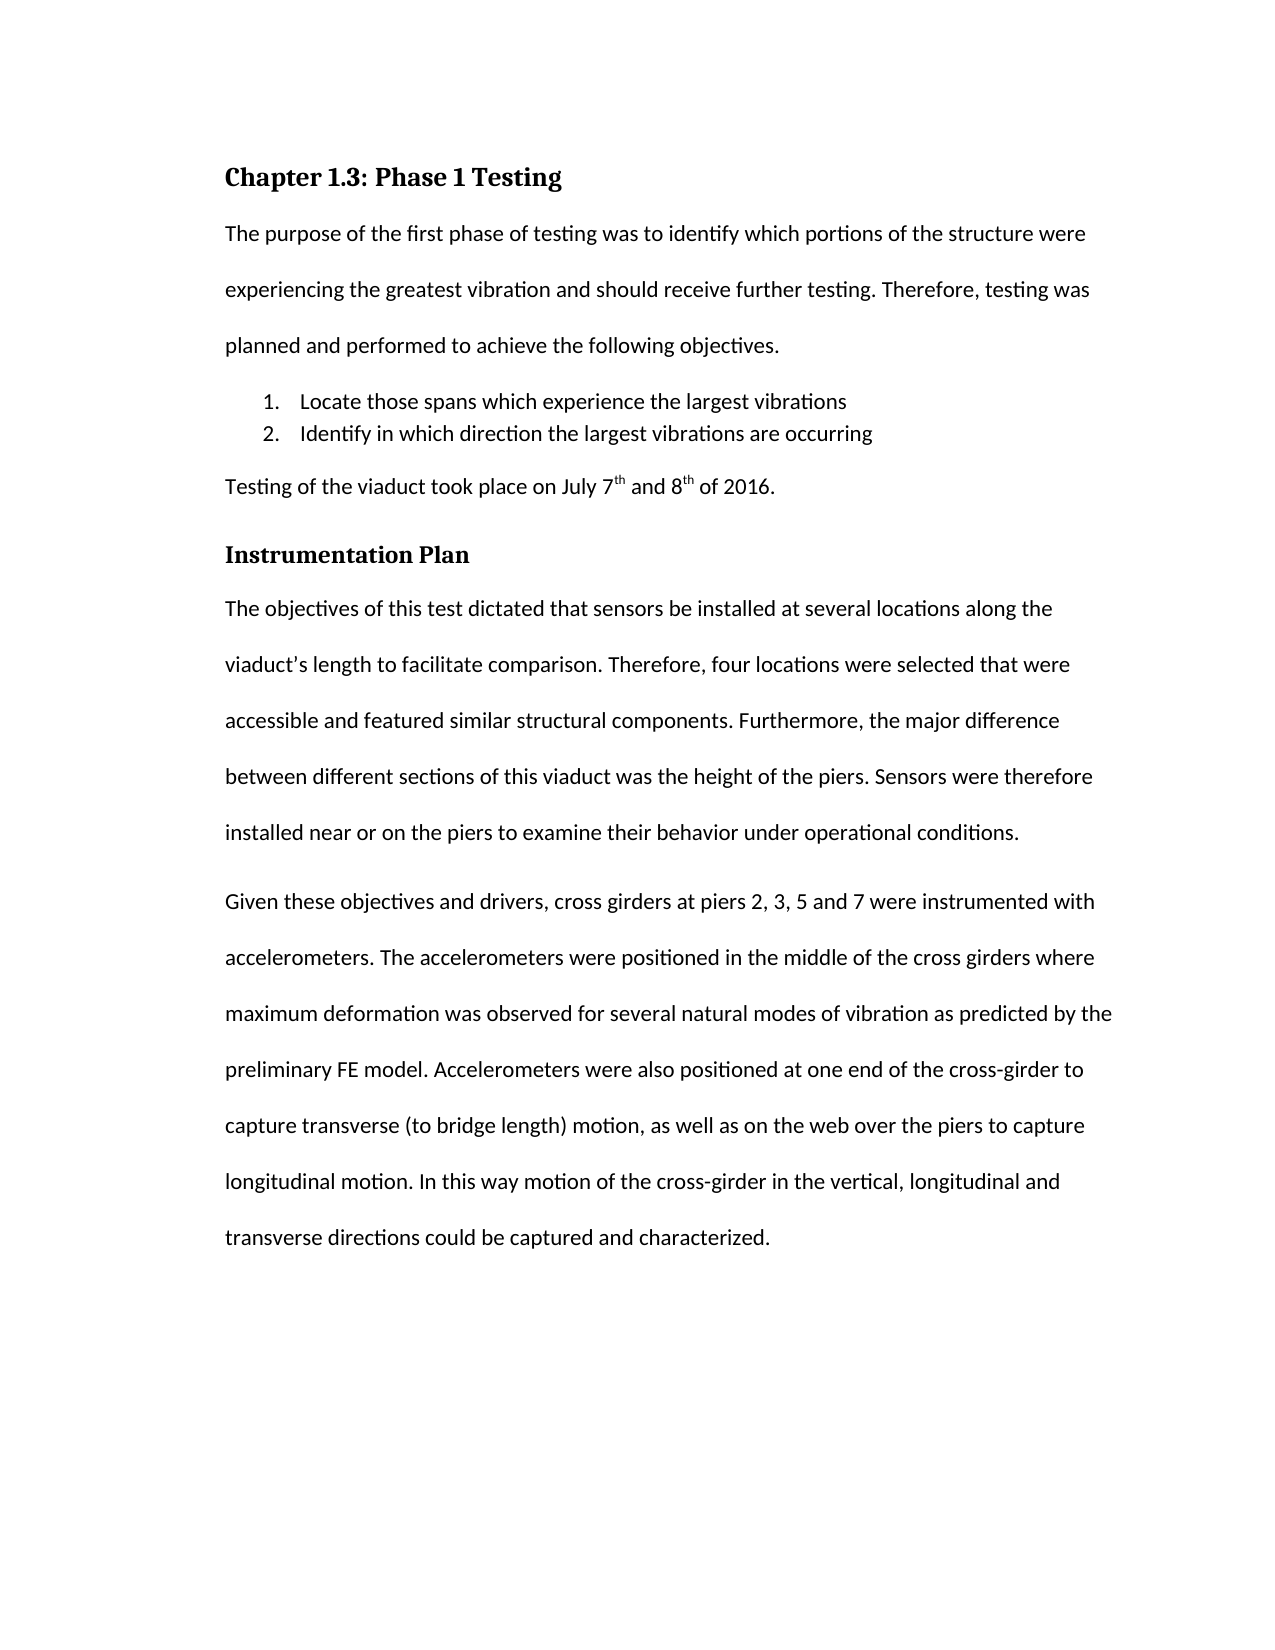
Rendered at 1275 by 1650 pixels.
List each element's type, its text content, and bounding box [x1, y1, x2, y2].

subtitle Phase 1 Testing [225, 162, 1125, 194]
list Locate those spans which experience the largest vibrations [262, 387, 1125, 415]
text The purpose of the first phase of testing was to identify which portions of the structure were experiencing the greatest vibration and should receive further testing. Therefore, testing was planned and performed to achieve the following objectives. [225, 219, 1125, 359]
text Testing of the viaduct took place on July 7th and 8th of 2016. [225, 472, 1125, 500]
text The objectives of this test dictated that sensors be installed at several locations along the viaduct’s length to facilitate comparison. Therefore, four locations were selected that were accessible and featured similar structural components. Furthermore, the major difference between different sections of this viaduct was the height of the piers. Sensors were therefore installed near or on the piers to examine their behavior under operational conditions. [225, 594, 1125, 846]
list Identify in which direction the largest vibrations are occurring [262, 419, 1125, 447]
subtitle Instrumentation Plan [225, 541, 1125, 569]
text Given these objectives and drivers, cross girders at piers 2, 3, 5 and 7 were instrumented with accelerometers. The accelerometers were positioned in the middle of the cross girders where maximum deformation was observed for several natural modes of vibration as predicted by the preliminary FE model. Accelerometers were also positioned at one end of the cross-girder to capture transverse (to bridge length) motion, as well as on the web over the piers to capture longitudinal motion. In this way motion of the cross-girder in the vertical, longitudinal and transverse directions could be captured and characterized. [225, 887, 1125, 1251]
